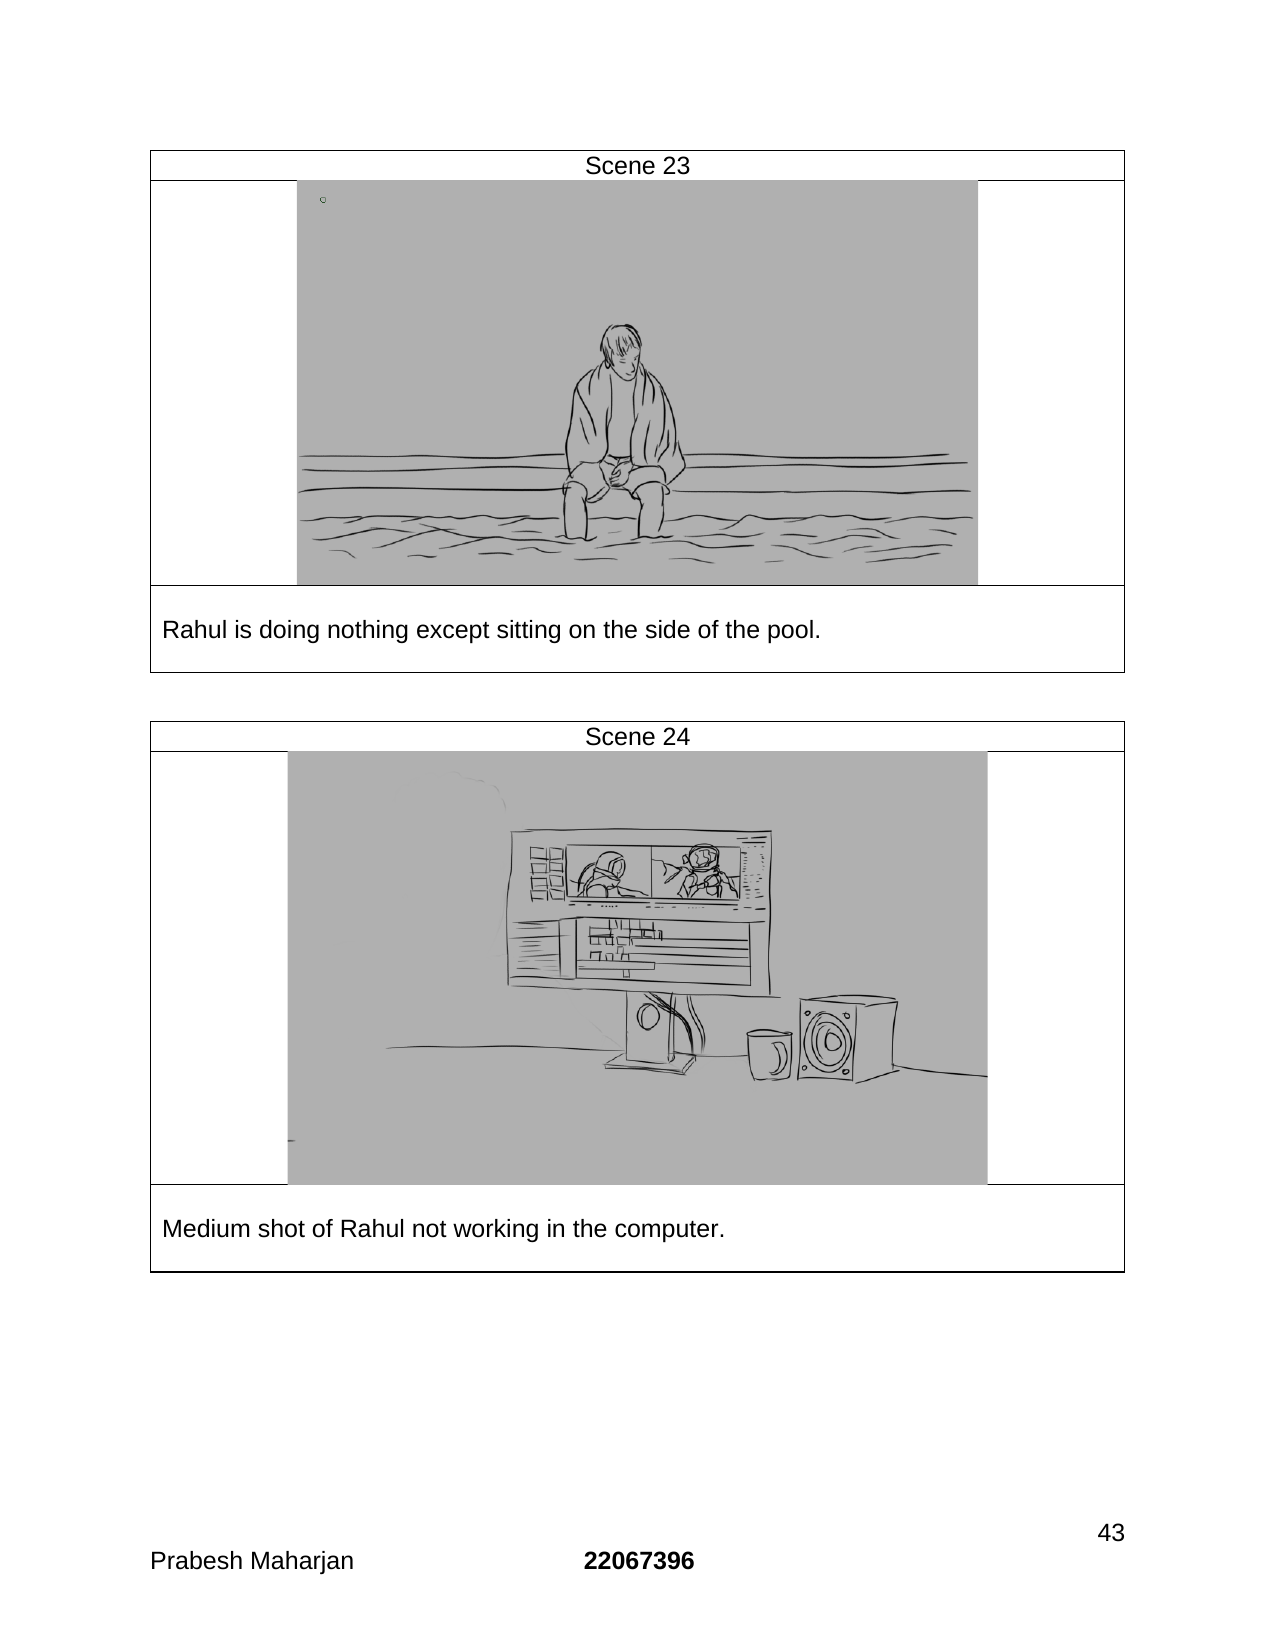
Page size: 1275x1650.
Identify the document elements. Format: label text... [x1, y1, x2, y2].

table_cell Medium shot of Rahul not working in the computer. [151, 1185, 1124, 1271]
table_cell [979, 181, 1124, 585]
picture [287, 751, 988, 1185]
table_cell [151, 752, 287, 1184]
table_cell [151, 181, 296, 585]
table_cell Rahul is doing nothing except sitting on the side of the pool. [151, 586, 1124, 672]
table_header Scene 24 [151, 722, 1124, 751]
picture [296, 180, 979, 585]
table_header Scene 23 [151, 151, 1124, 180]
table_cell [988, 752, 1124, 1184]
